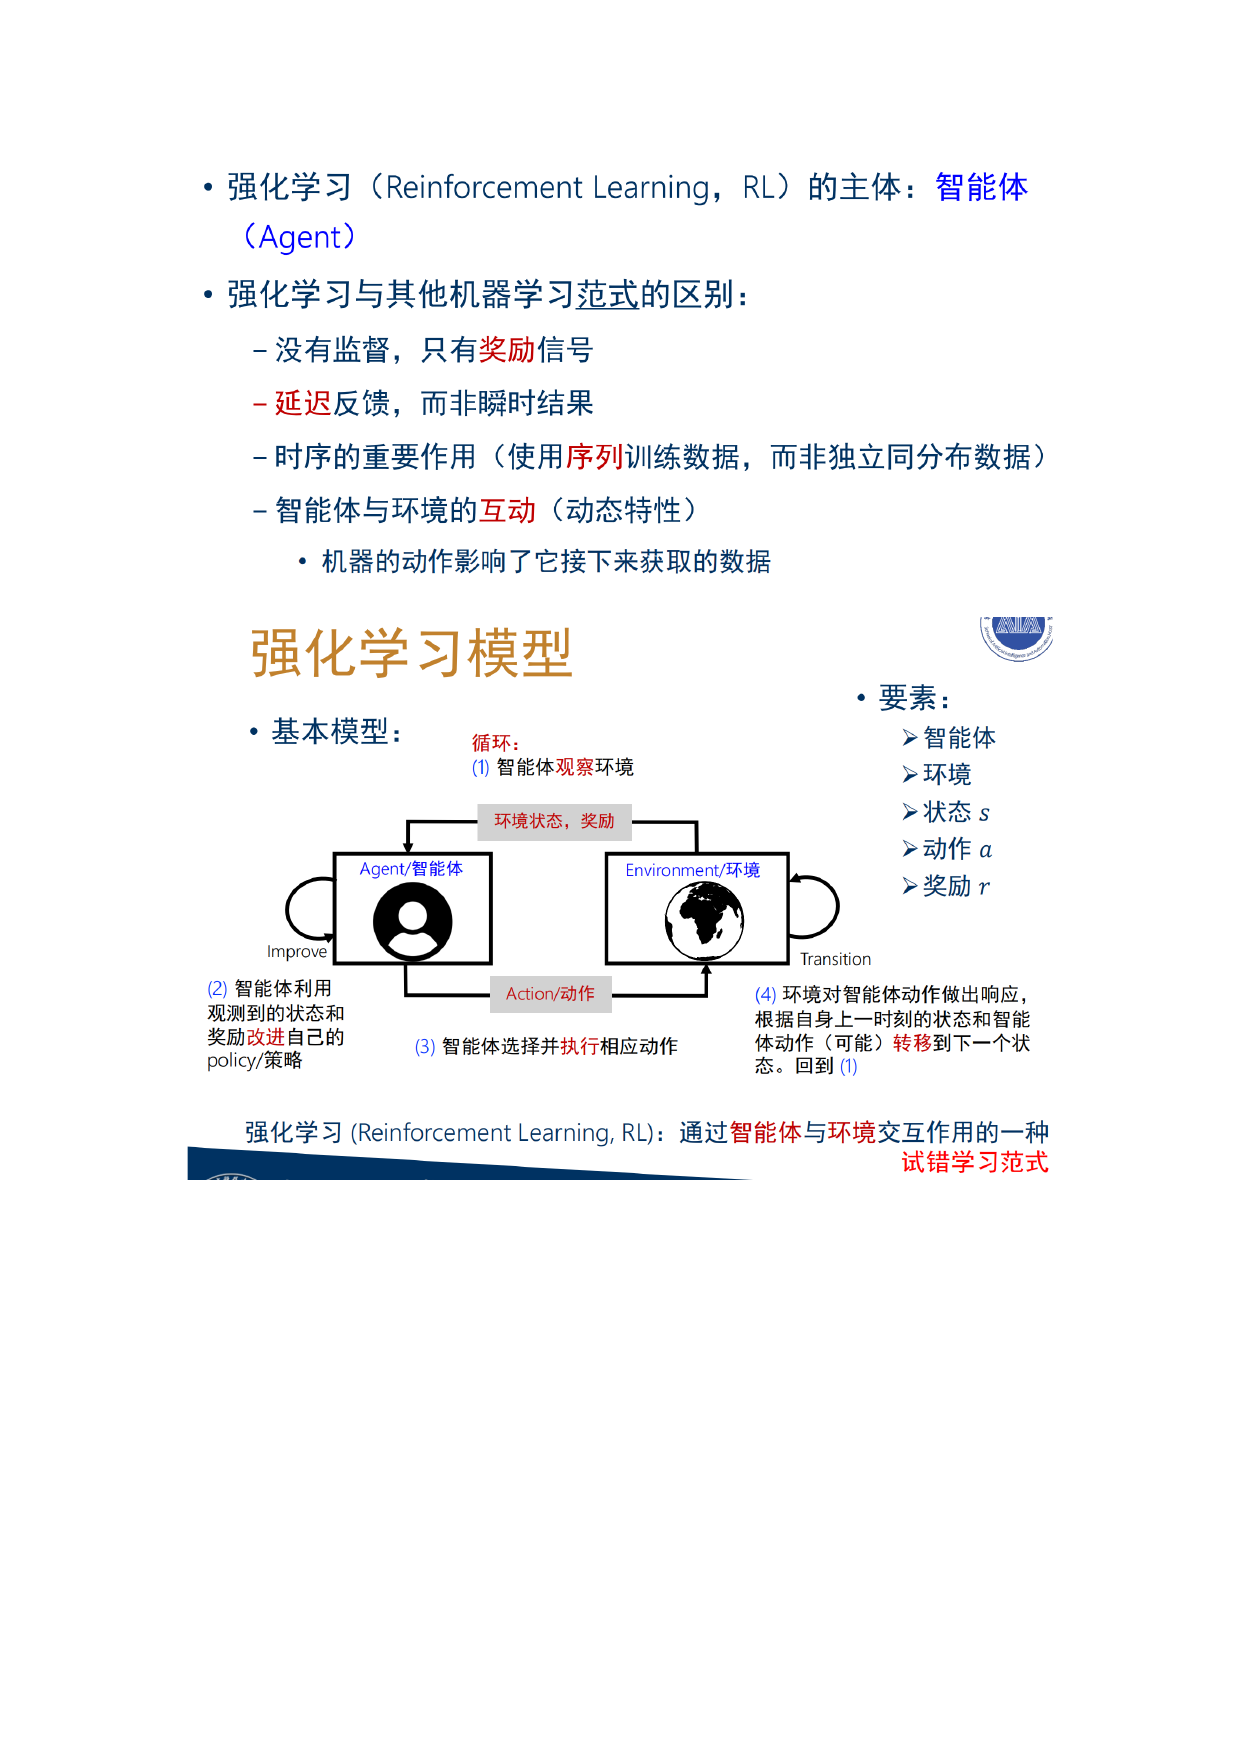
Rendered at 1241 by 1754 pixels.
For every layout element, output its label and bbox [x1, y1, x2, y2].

picture [187, 617, 1053, 1180]
picture [187, 162, 1053, 594]
